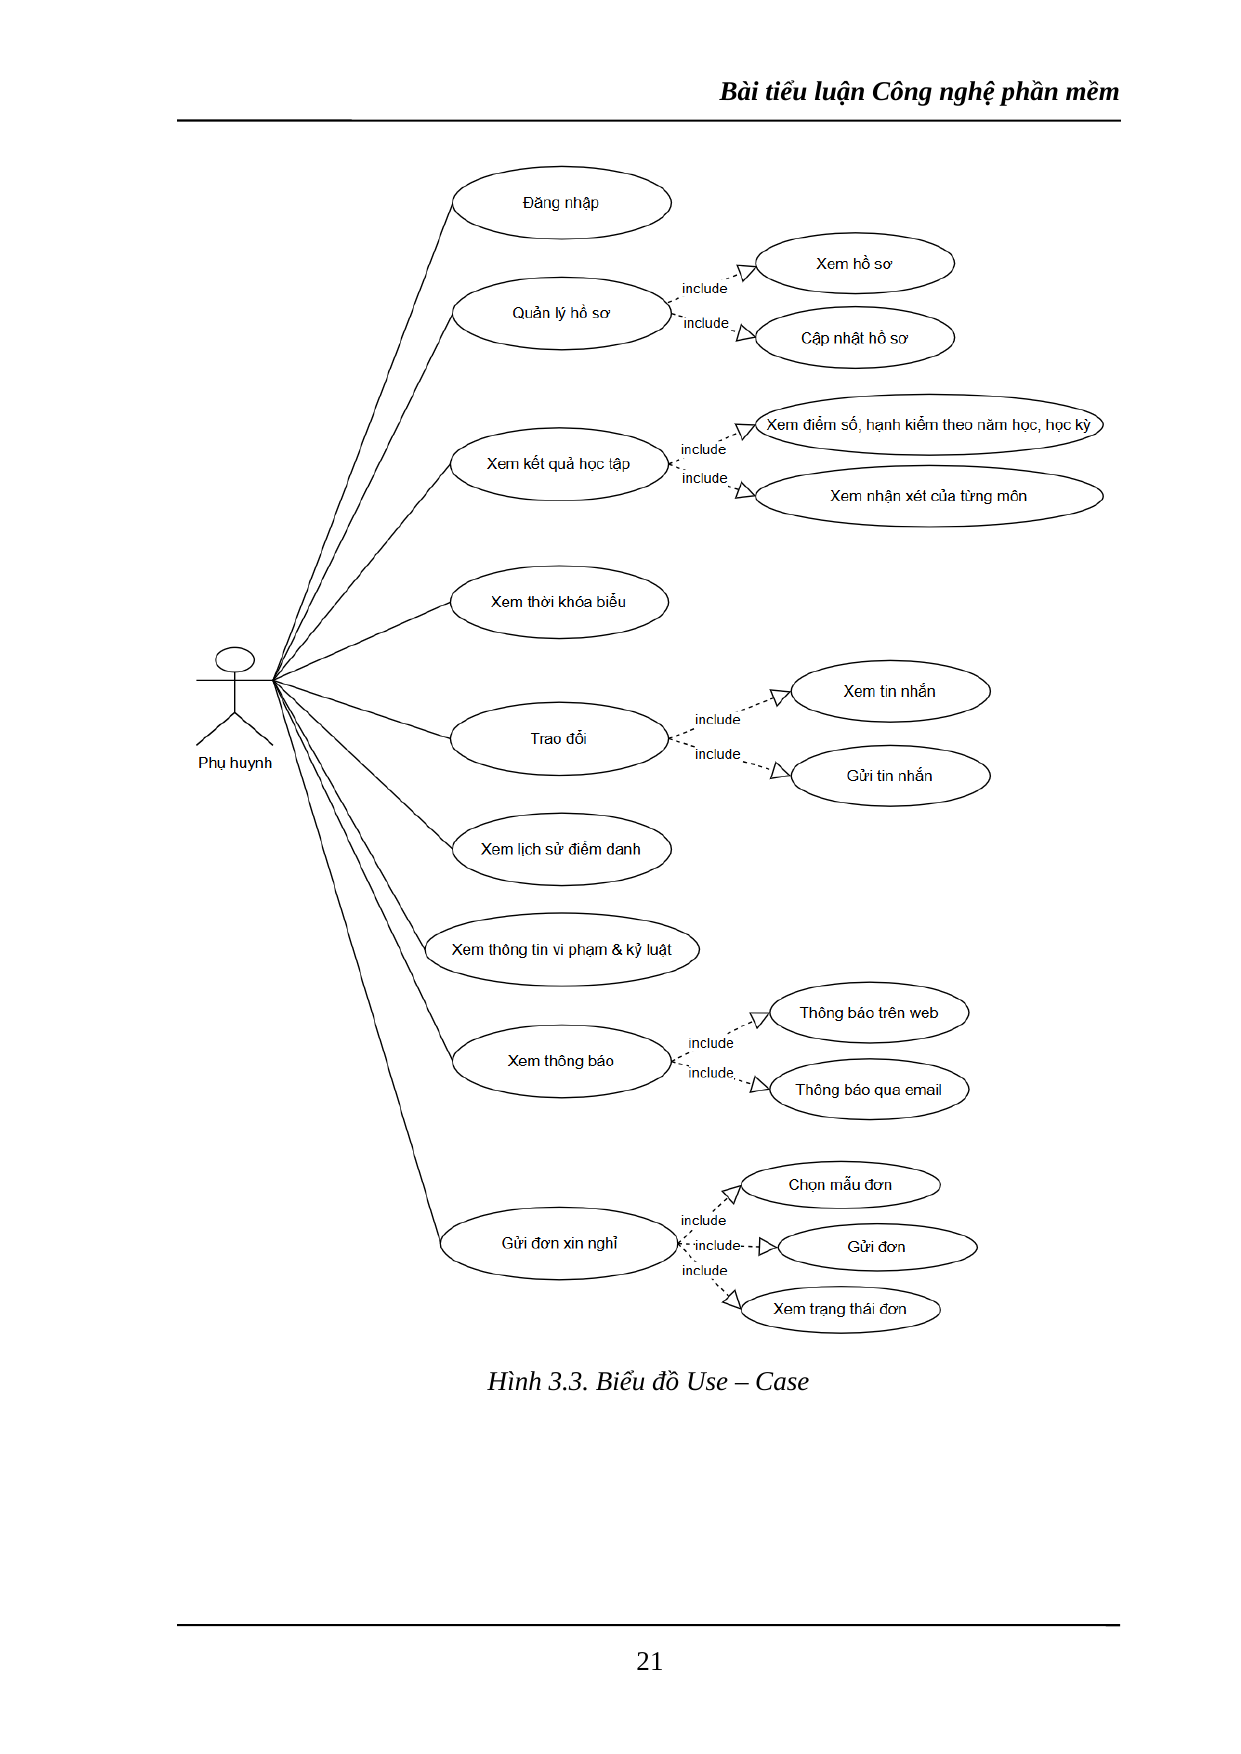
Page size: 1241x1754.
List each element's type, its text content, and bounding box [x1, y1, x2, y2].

text Hình 3.3. Biểu đồ Use – Case [177, 1366, 1122, 1397]
picture [177, 147, 1123, 1340]
